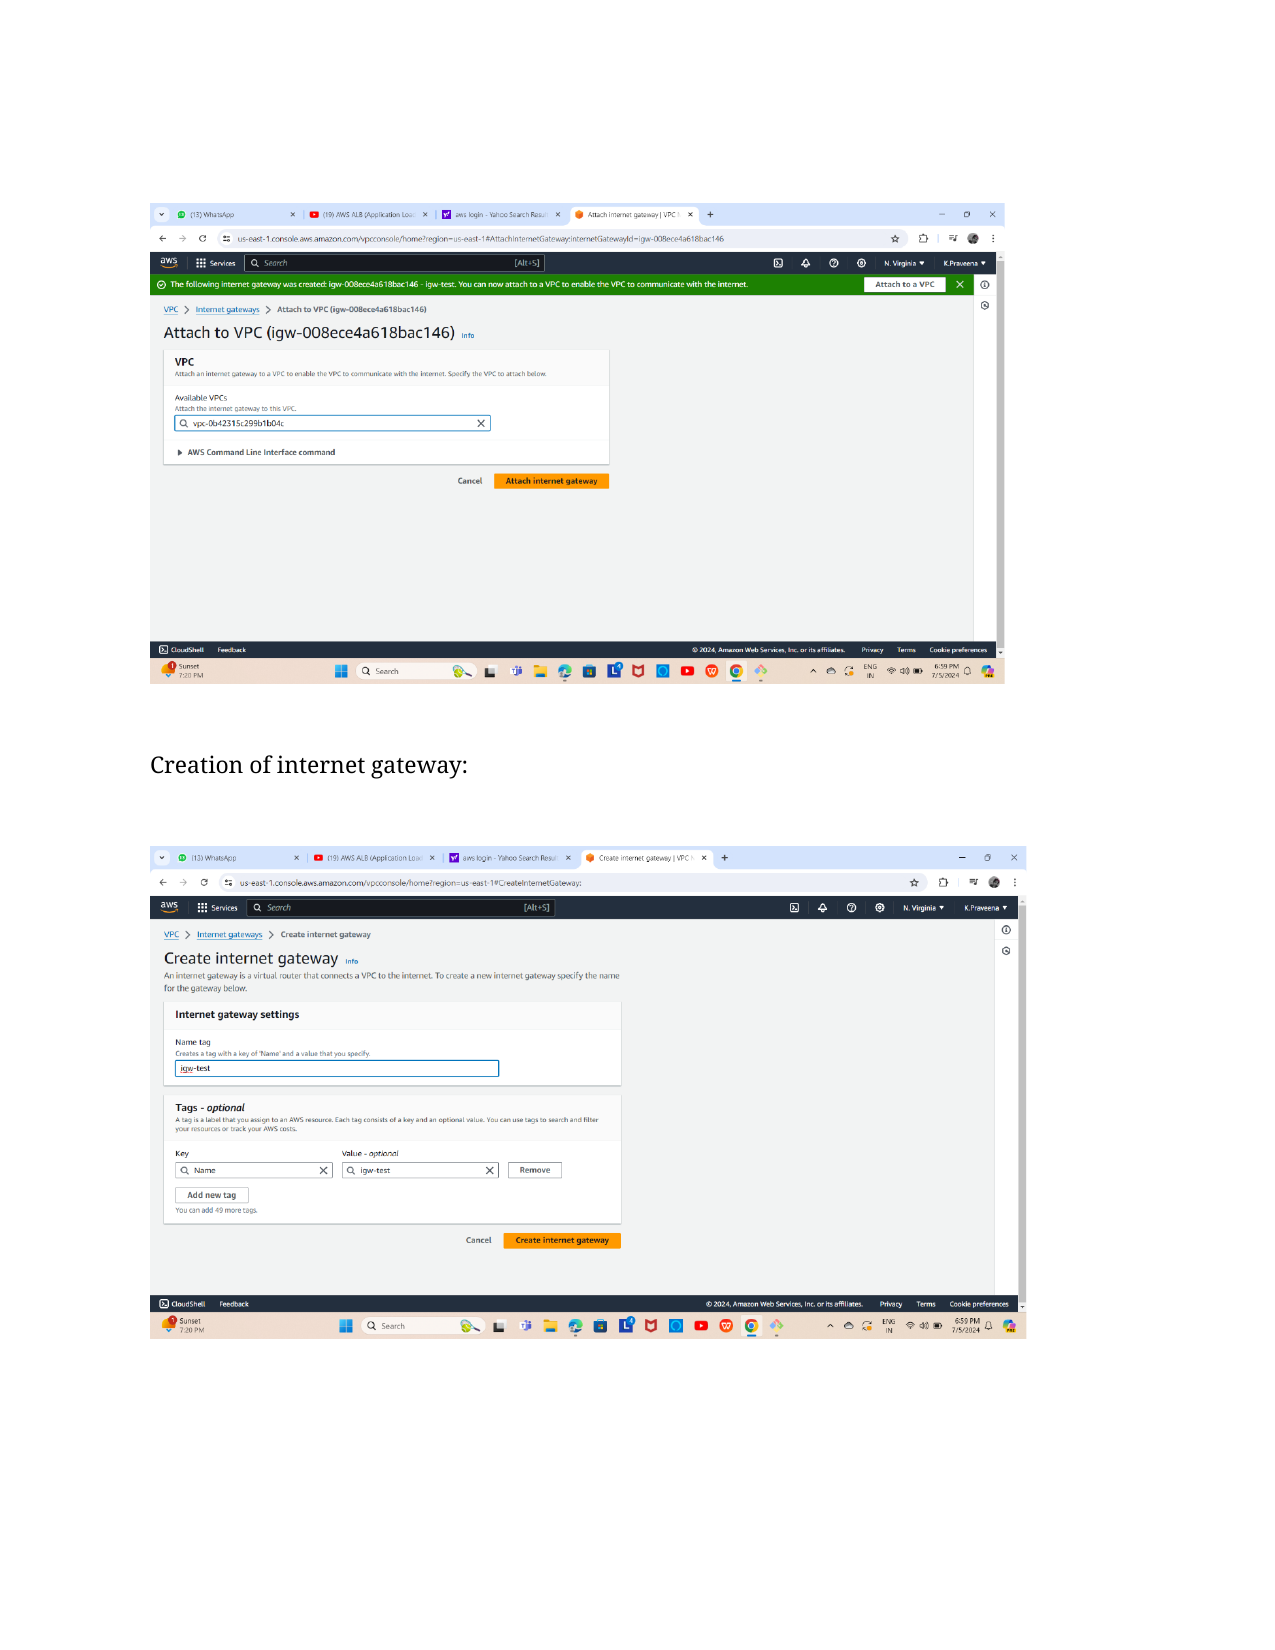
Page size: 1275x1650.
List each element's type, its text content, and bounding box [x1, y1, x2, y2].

picture [150, 846, 1027, 1339]
picture [150, 203, 1005, 684]
text Creation of internet gateway: [150, 749, 1125, 780]
